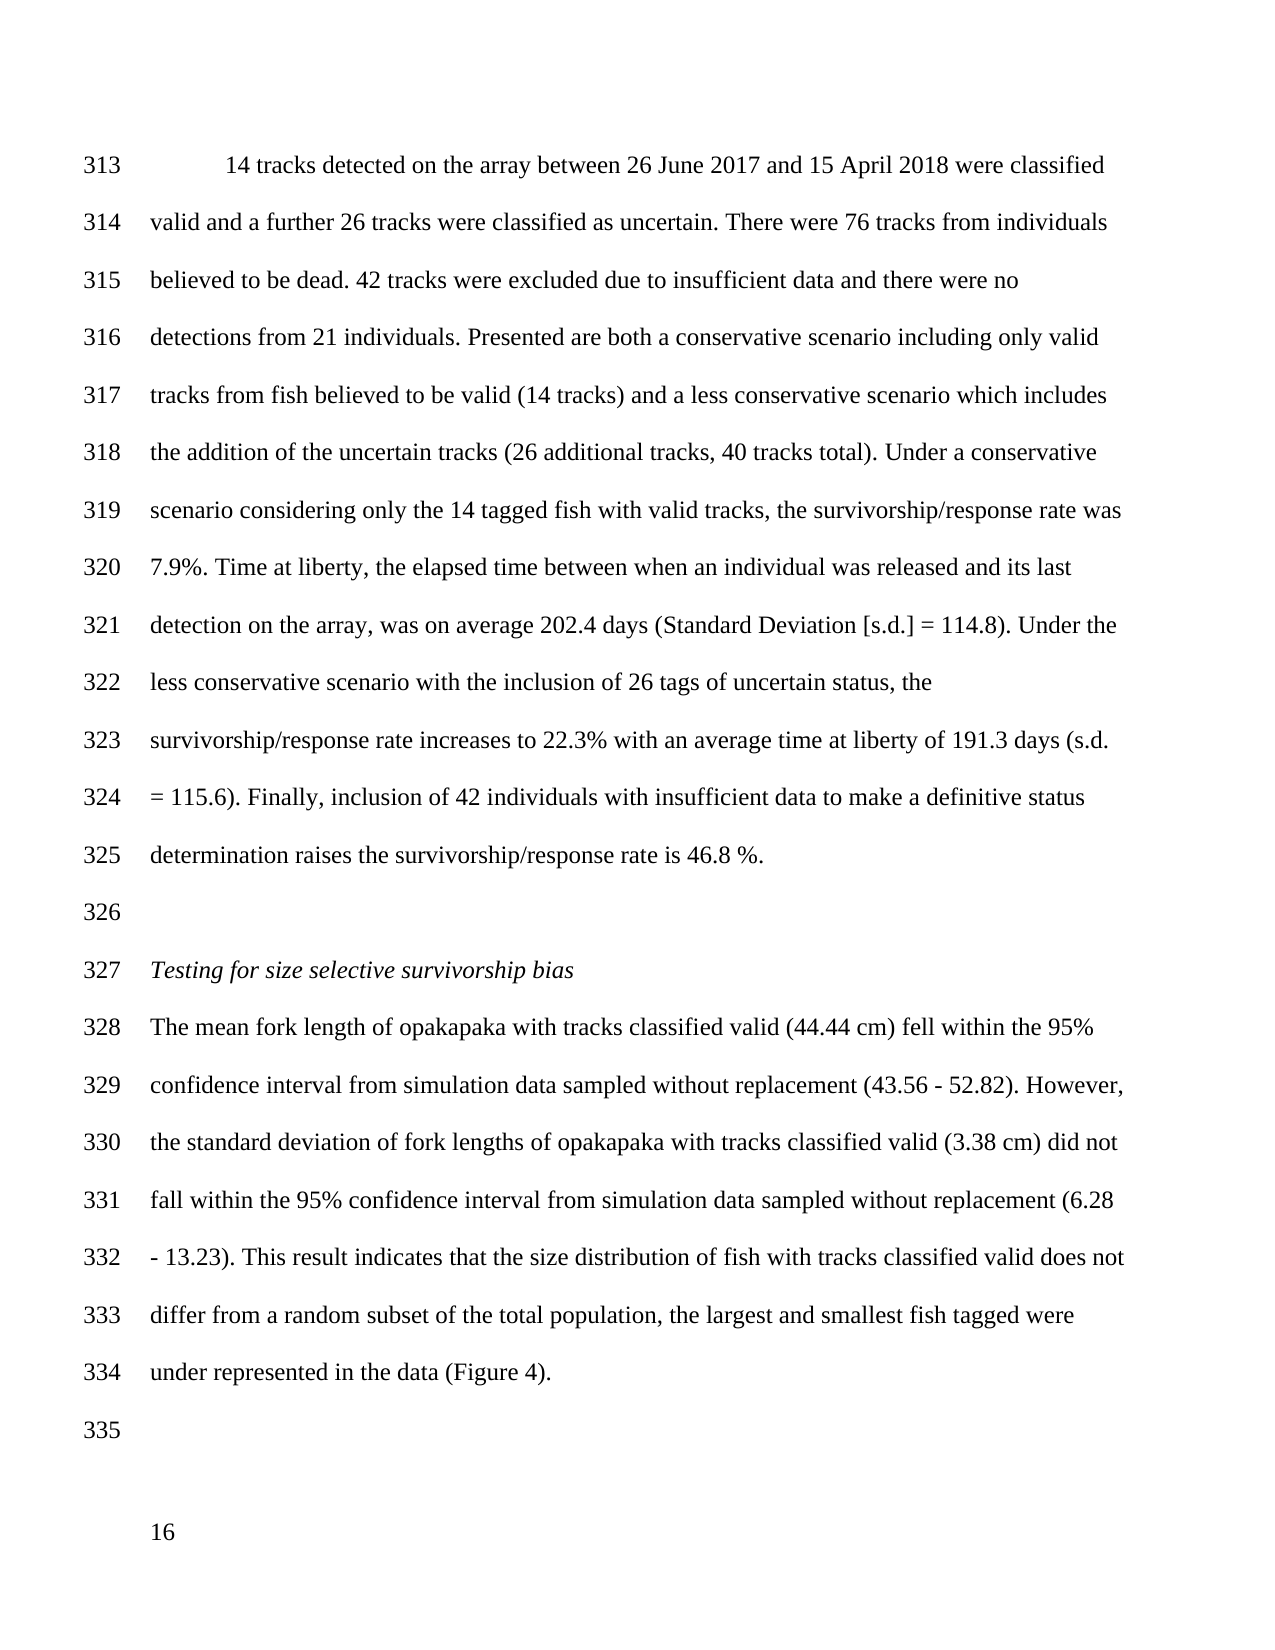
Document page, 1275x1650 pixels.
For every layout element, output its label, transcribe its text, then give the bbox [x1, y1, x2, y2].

text 14 tracks detected on the array between 26 June 2017 and 15 April 2018 were classified valid and a further 26 tracks were classified as uncertain. There were 76 tracks from individuals believed to be dead. 42 tracks were excluded due to insufficient data and there were no detections from 21 individuals. Presented are both a conservative scenario including only valid tracks from fish believed to be valid (14 tracks) and a less conservative scenario which includes the addition of the uncertain tracks (26 additional tracks, 40 tracks total). Under a conservative scenario considering only the 14 tagged fish with valid tracks, the survivorship/response rate was 7.9%. Time at liberty, the elapsed time between when an individual was released and its last detection on the array, was on average 202.4 days (Standard Deviation [s.d.] = 114.8). Under the less conservative scenario with the inclusion of 26 tags of uncertain status, the survivorship/response rate increases to 22.3% with an average time at liberty of 191.3 days (s.d. = 115.6). Finally, inclusion of 42 individuals with insufficient data to make a definitive status determination raises the survivorship/response rate is 46.8 %. [150, 150, 1125, 869]
text Testing for size selective survivorship bias [150, 955, 1125, 984]
text The mean fork length of opakapaka with tracks classified valid (44.44 cm) fell within the 95% confidence interval from simulation data sampled without replacement (43.56 - 52.82). However, the standard deviation of fork lengths of opakapaka with tracks classified valid (3.38 cm) did not fall within the 95% confidence interval from simulation data sampled without replacement (6.28 - 13.23). This result indicates that the size distribution of fish with tracks classified valid does not differ from a random subset of the total population, the largest and smallest fish tagged were under represented in the data (Figure 4). [150, 1012, 1125, 1386]
